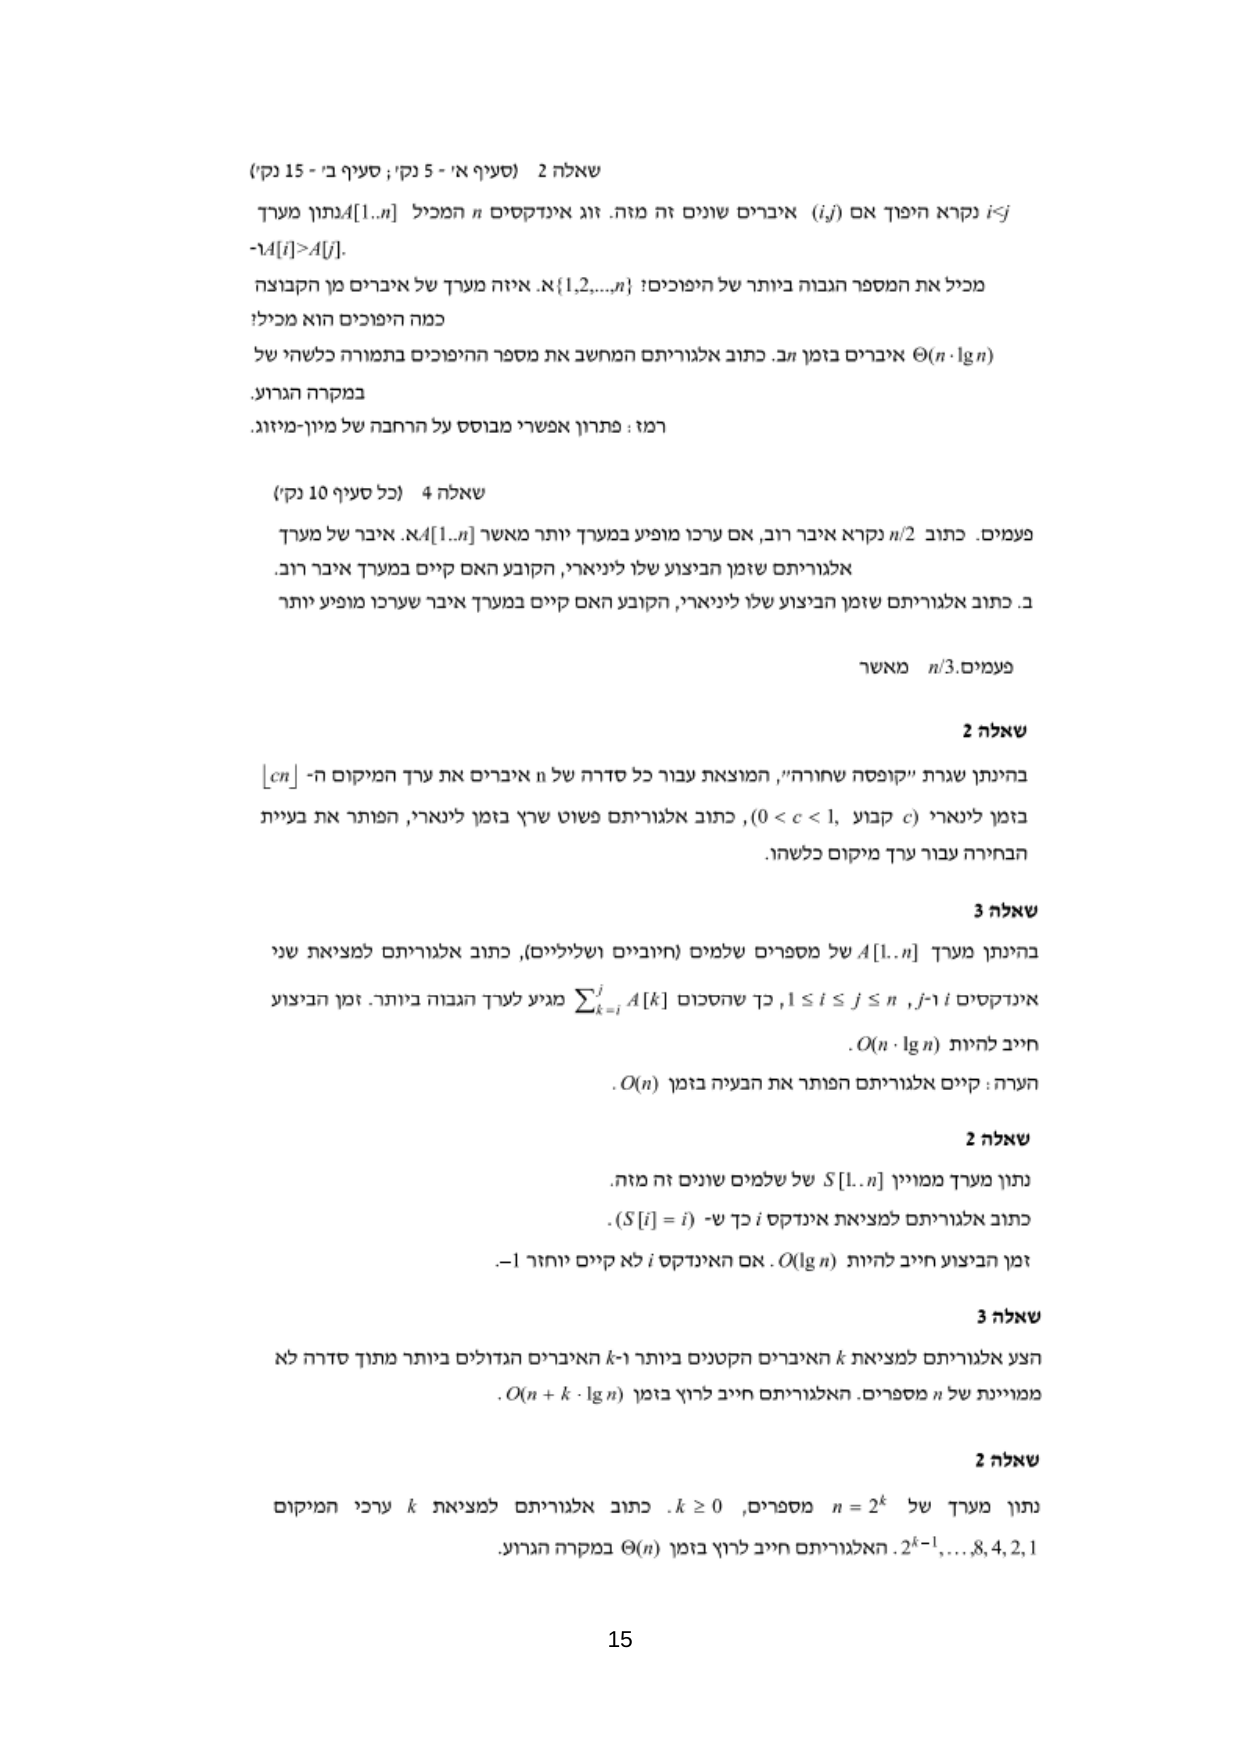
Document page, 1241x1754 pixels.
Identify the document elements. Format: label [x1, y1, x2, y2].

picture [237, 714, 1053, 880]
picture [847, 642, 1053, 696]
picture [246, 1305, 1053, 1426]
picture [249, 1444, 1053, 1579]
picture [447, 1119, 1053, 1287]
picture [268, 476, 1053, 624]
picture [241, 898, 1053, 1101]
picture [241, 150, 1053, 458]
